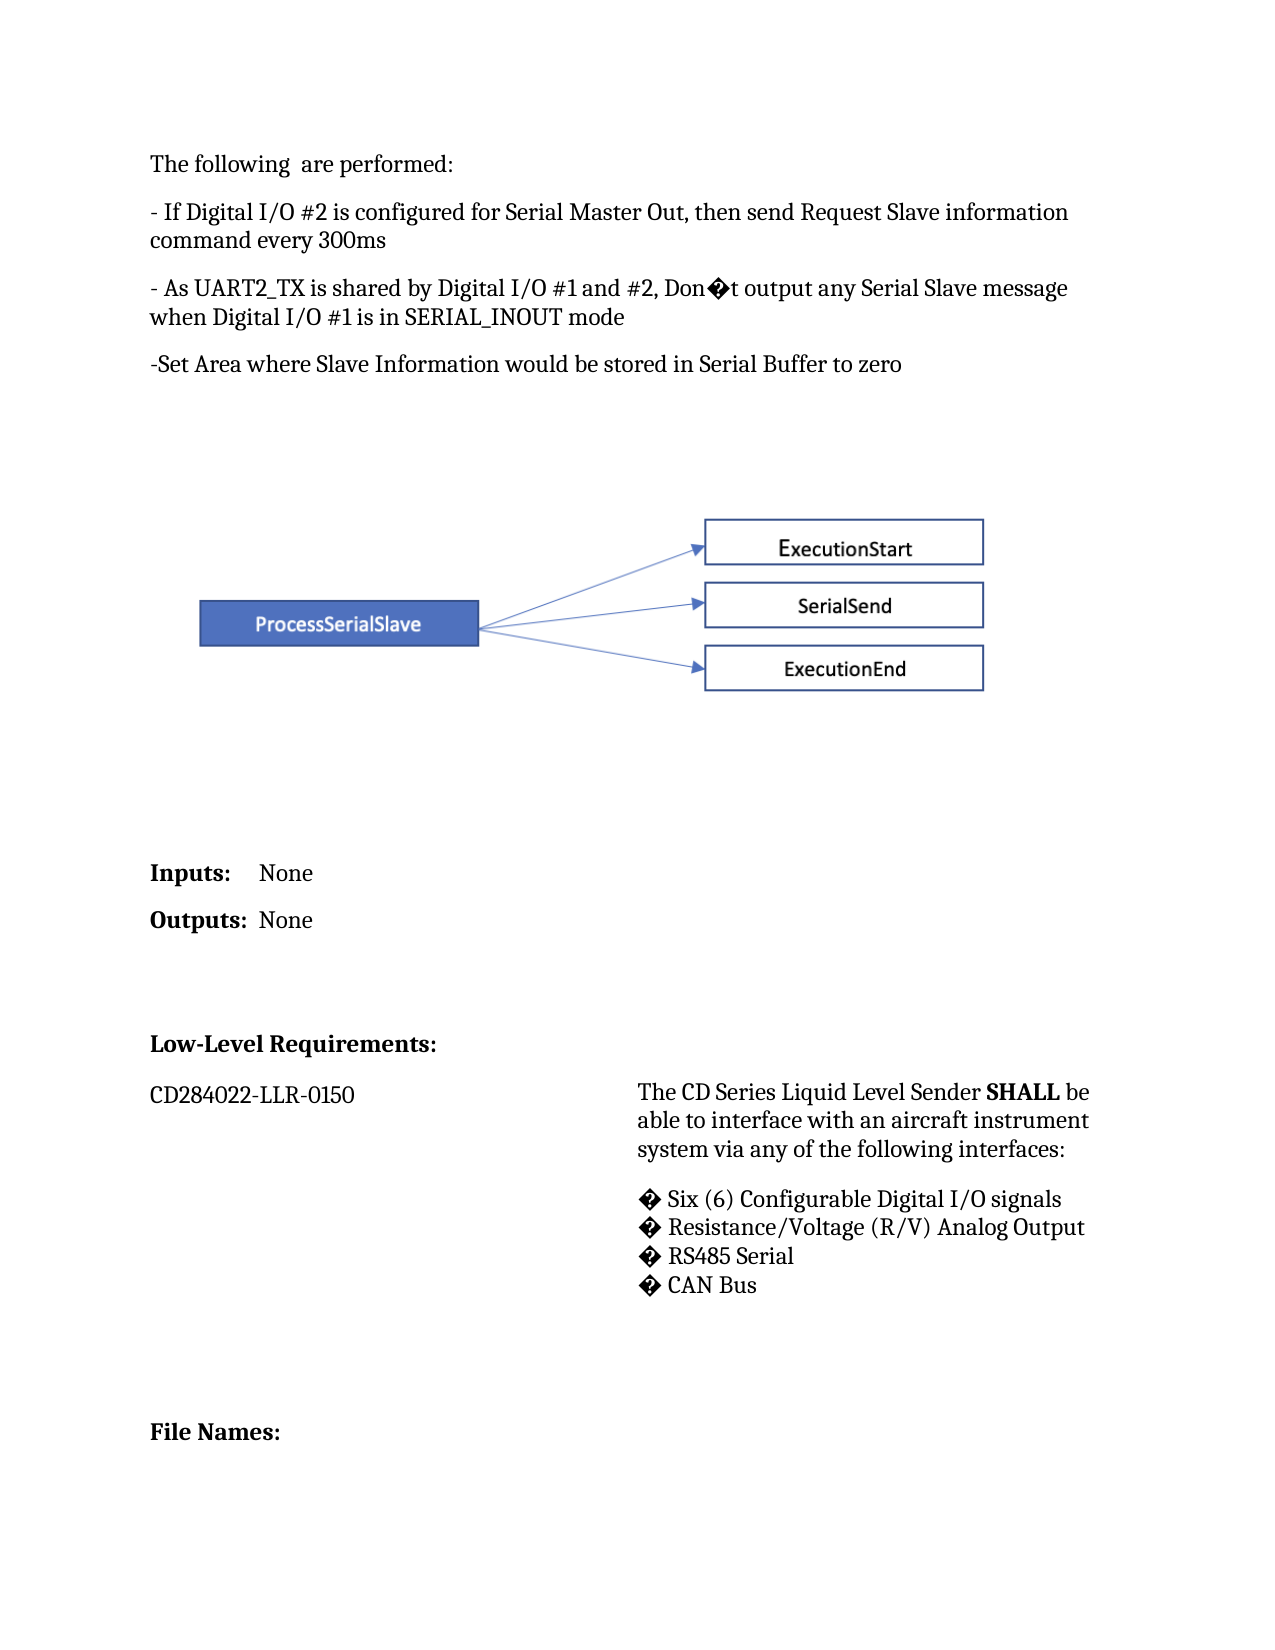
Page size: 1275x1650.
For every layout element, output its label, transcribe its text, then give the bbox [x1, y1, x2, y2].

table_header CD284022-LLR-0150 [139, 1078, 626, 1399]
text - As UART2_TX is shared by Digital I/O #1 and #2, Don�t output any Serial Slave message when Digital I/O #1 is in SERIAL_INOUT mode [150, 274, 1125, 331]
text Outputs: None [150, 906, 1125, 935]
table_header The CD Series Liquid Level Sender SHALL be able to interface with an aircraft instrument system via any of the following interfaces: � Six (6) Configurable Digital I/O signals � Resistance/Voltage (R/V) Analog Output � RS485 Serial � CAN Bus [626, 1078, 1114, 1399]
text File Names: [150, 1417, 1125, 1446]
text - If Digital I/O #2 is configured for Serial Master Out, then send Request Slave information command every 300ms [150, 197, 1125, 255]
text The following are performed: [150, 150, 1125, 179]
text Inputs: None [150, 859, 1125, 887]
text Low-Level Requirements: [150, 1030, 1125, 1059]
picture [168, 473, 1044, 735]
text -Set Area where Slave Information would be stored in Serial Buffer to zero [150, 350, 1125, 379]
